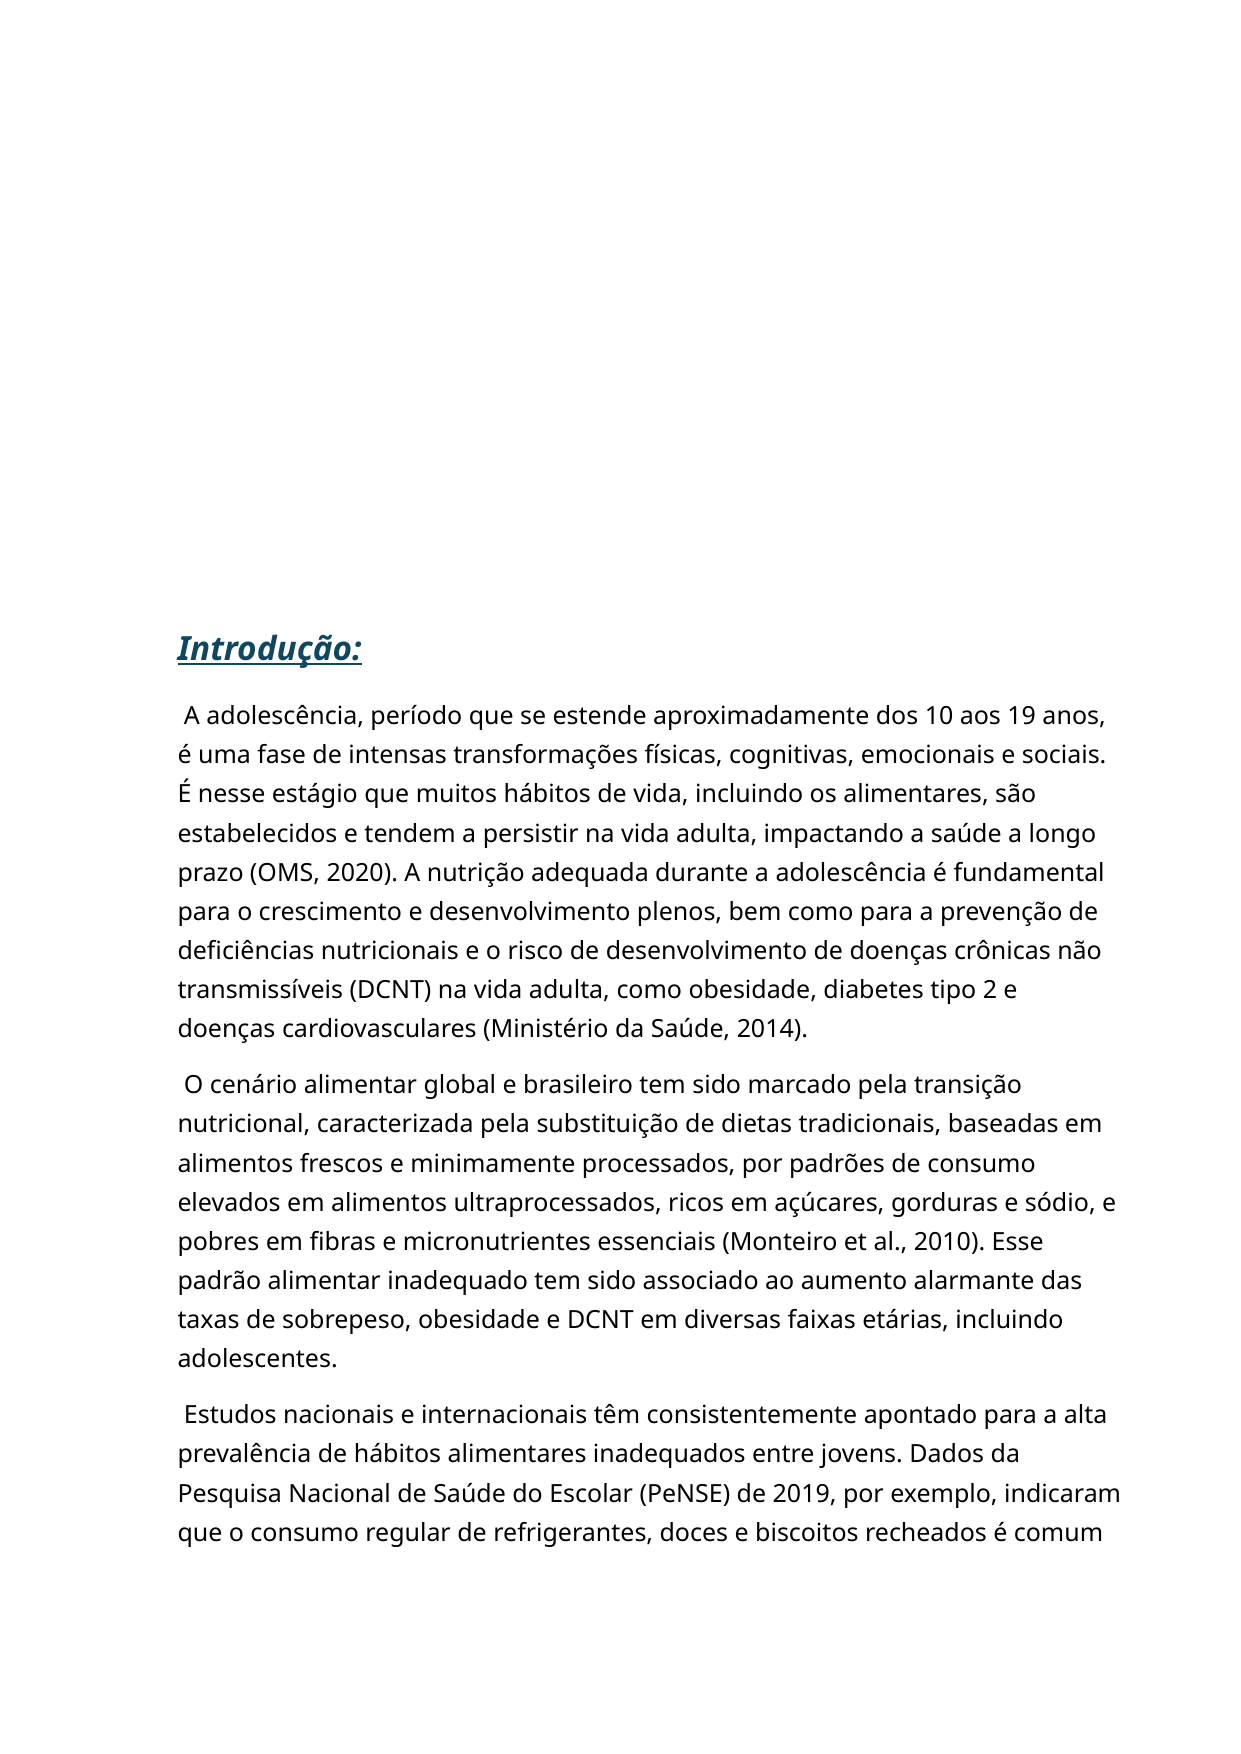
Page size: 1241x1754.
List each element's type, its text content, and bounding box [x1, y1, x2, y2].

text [177, 1397, 1122, 1548]
text O cenário alimentar global e brasileiro tem sido marcado pela transição nutricional, caracterizada pela substituição de dietas tradicionais, baseadas em alimentos frescos e minimamente processados, por padrões de consumo elevados em alimentos ultraprocessados, ricos em açúcares, gorduras e sódio, e pobres em fibras e micronutrientes essenciais (Monteiro et al., 2010). Esse padrão alimentar inadequado tem sido associado ao aumento alarmante das taxas de sobrepeso, obesidade e DCNT em diversas faixas etárias, incluindo adolescentes. [177, 1067, 1122, 1375]
subtitle Introdução: [177, 625, 1122, 670]
text A adolescência, período que se estende aproximadamente dos 10 aos 19 anos, é uma fase de intensas transformações físicas, cognitivas, emocionais e sociais. É nesse estágio que muitos hábitos de vida, incluindo os alimentares, são estabelecidos e tendem a persistir na vida adulta, impactando a saúde a longo prazo (OMS, 2020). A nutrição adequada durante a adolescência é fundamental para o crescimento e desenvolvimento plenos, bem como para a prevenção de deficiências nutricionais e o risco de desenvolvimento de doenças crônicas não transmissíveis (DCNT) na vida adulta, como obesidade, diabetes tipo 2 e doenças cardiovasculares (Ministério da Saúde, 2014). [177, 698, 1122, 1045]
